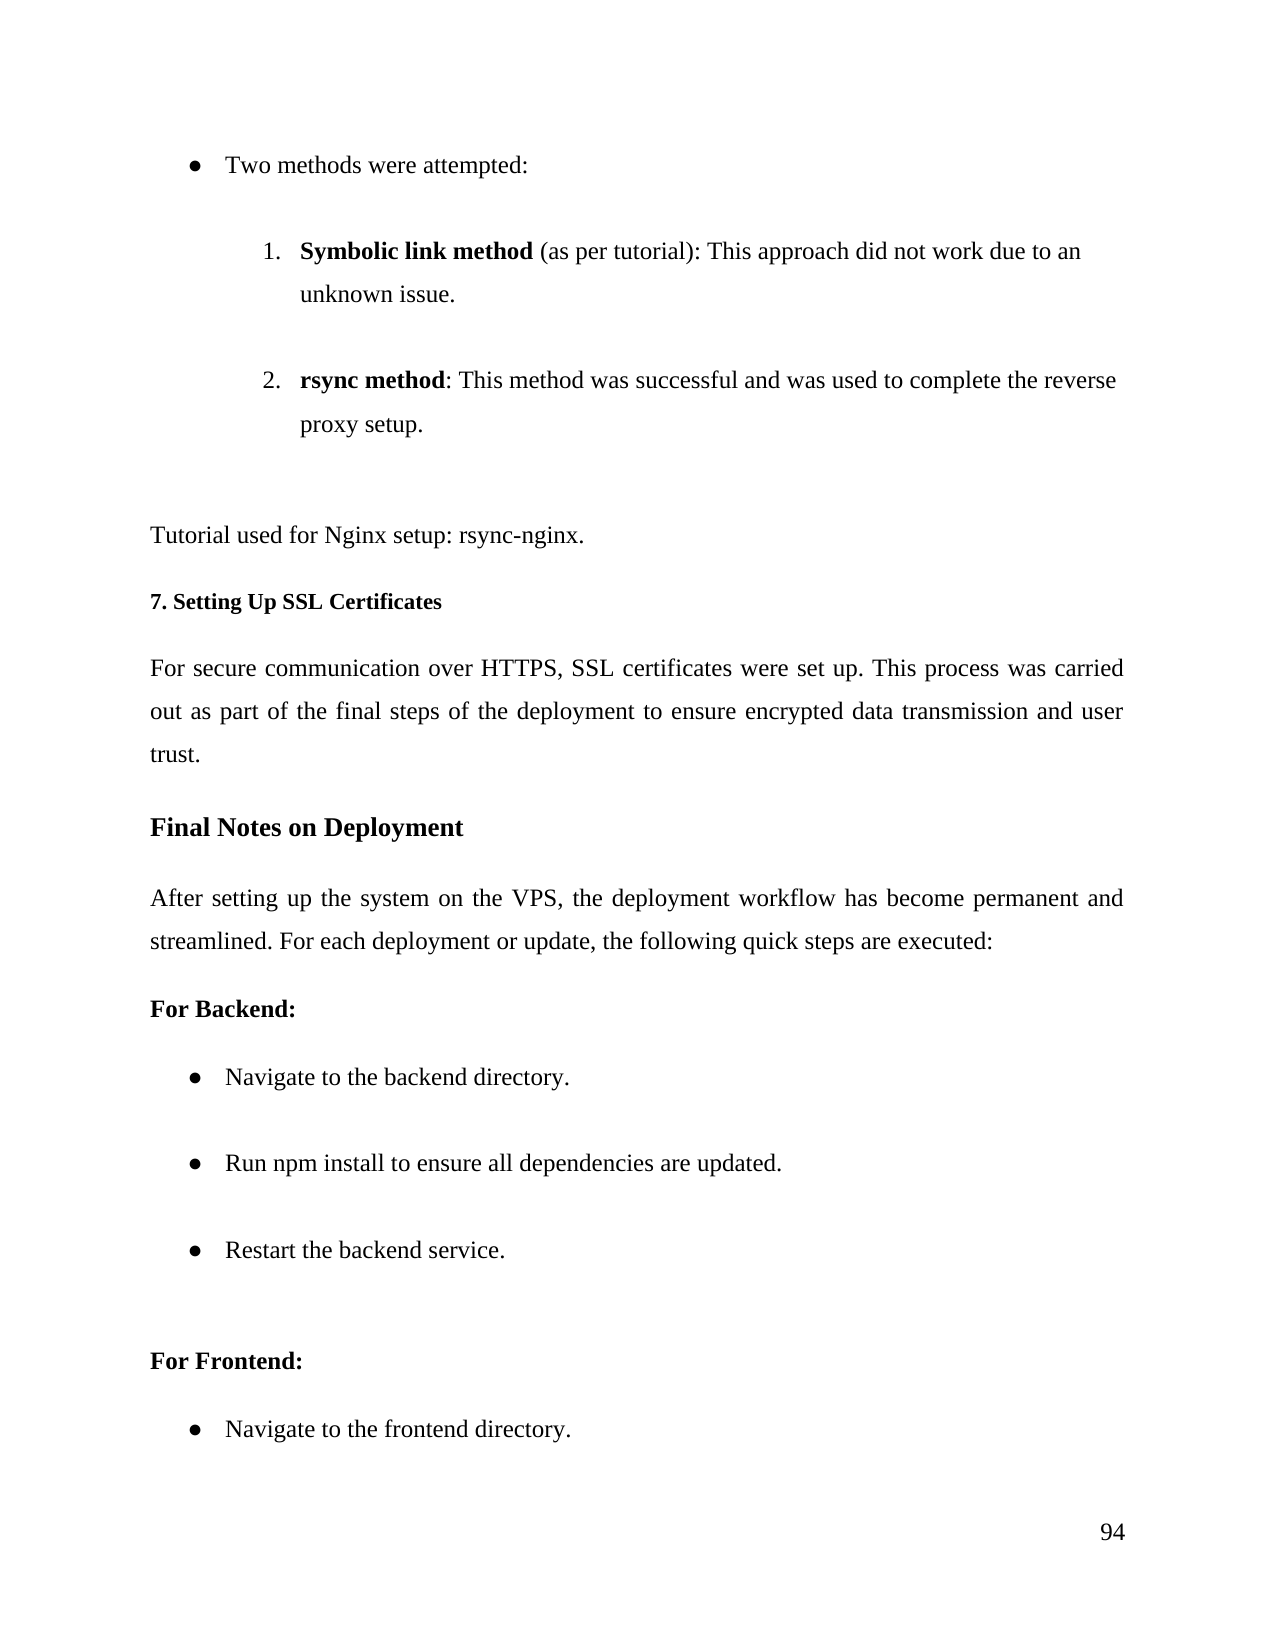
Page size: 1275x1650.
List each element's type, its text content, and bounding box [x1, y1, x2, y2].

text For Backend: [150, 994, 1125, 1023]
text After setting up the system on the VPS, the deployment workflow has become permanent and streamlined. For each deployment or update, the following quick steps are executed: [150, 883, 1125, 955]
text For Frontend: [150, 1346, 1125, 1375]
list Navigate to the frontend directory. [187, 1414, 1125, 1486]
list rsync method: This method was successful and was used to complete the reverse proxy setup. [262, 366, 1125, 481]
list Two methods were attempted: [187, 150, 1125, 222]
subtitle Final Notes on Deployment [150, 811, 1125, 842]
list Symbolic link method (as per tutorial): This approach did not work due to an unknown issue. [262, 236, 1125, 351]
text Tutorial used for Nginx setup: rsync-nginx. [150, 520, 1125, 549]
list Run npm install to ensure all dependencies are updated. [187, 1148, 1125, 1220]
list Navigate to the backend directory. [187, 1062, 1125, 1134]
list Restart the backend service. [187, 1235, 1125, 1307]
text For secure communication over HTTPS, SSL certificates were set up. This process was carried out as part of the final steps of the deployment to ensure encrypted data transmission and user trust. [150, 653, 1125, 768]
subtitle 7. Setting Up SSL Certificates [150, 588, 1125, 614]
